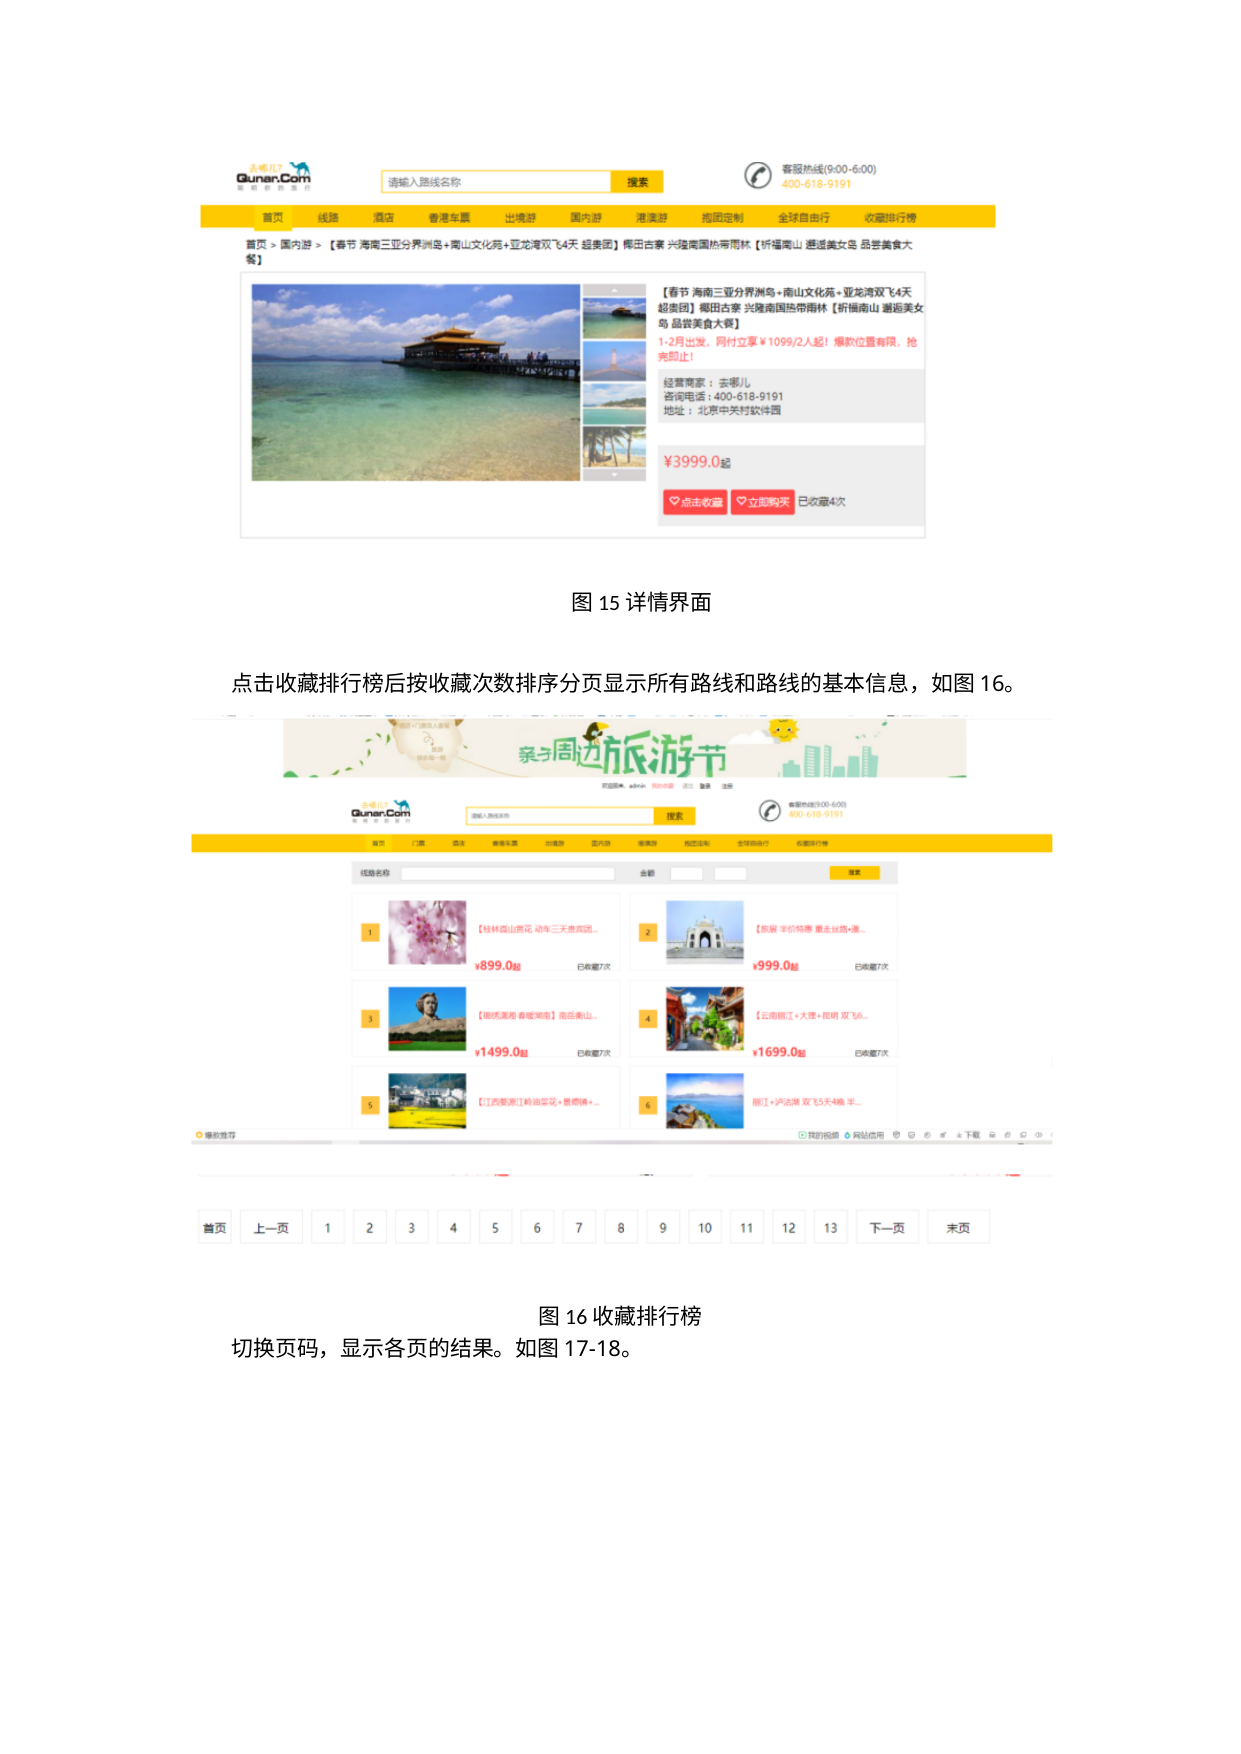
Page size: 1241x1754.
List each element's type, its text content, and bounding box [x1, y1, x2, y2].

list 切换页码，显示各页的结果。如图17-18。 [187, 1331, 1053, 1364]
list 图15 详情界面 [187, 584, 1053, 617]
picture [187, 713, 1053, 1255]
list 点击收藏排行榜后按收藏次数排序分页显示所有路线和路线的基本信息，如图16。 [187, 665, 1053, 698]
picture [187, 162, 1052, 563]
text 图16 收藏排行榜 [187, 1299, 1053, 1331]
